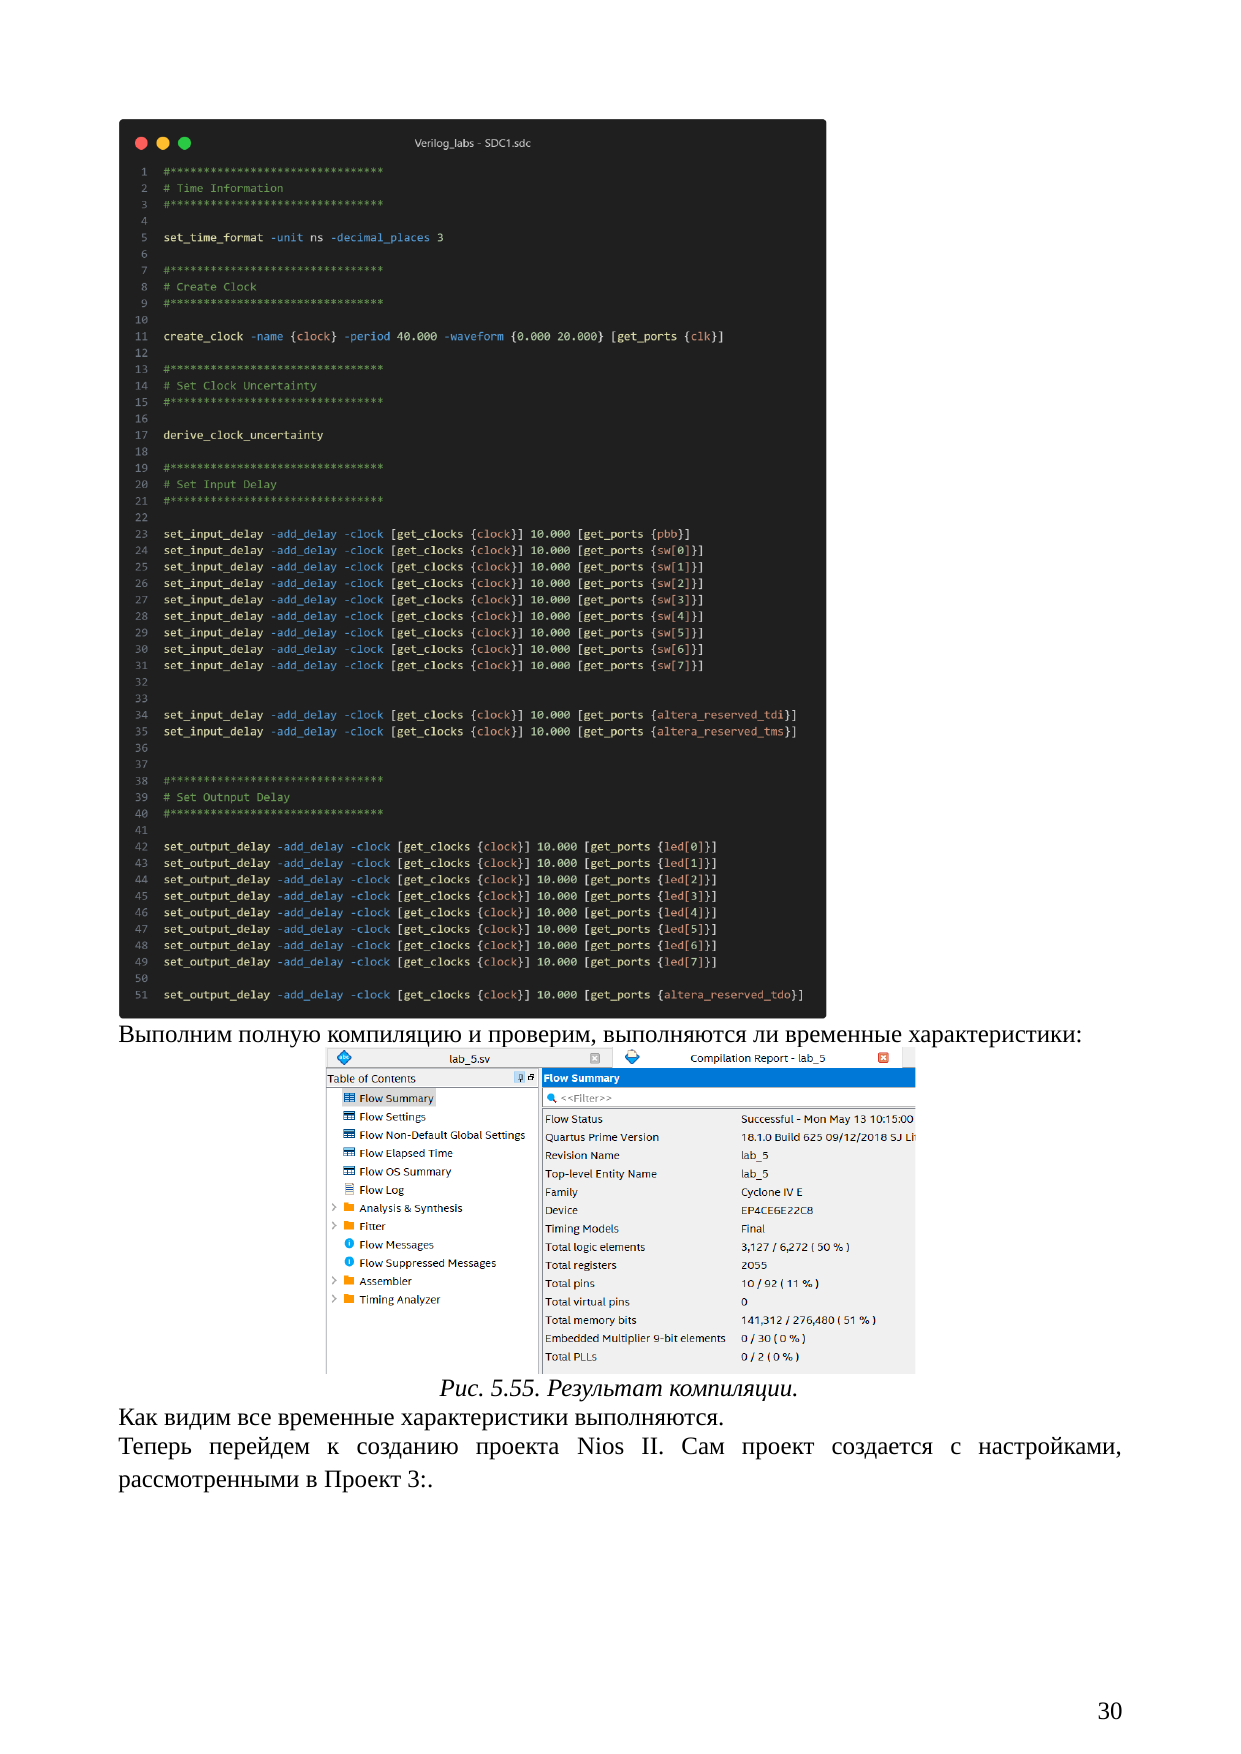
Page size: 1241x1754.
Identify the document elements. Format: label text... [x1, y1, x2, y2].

text Теперь перейдем к созданию проекта Nios II. Сам проект создается с настройками, рассмотренными в Проект 3. [118, 1431, 1122, 1493]
text Выполним полную компиляцию и проверим, выполняются ли временные характеристики: [118, 1019, 1122, 1047]
picture [118, 118, 827, 1019]
picture [325, 1047, 916, 1374]
text Как видим все временные характеристики выполняются. [118, 1402, 1122, 1431]
